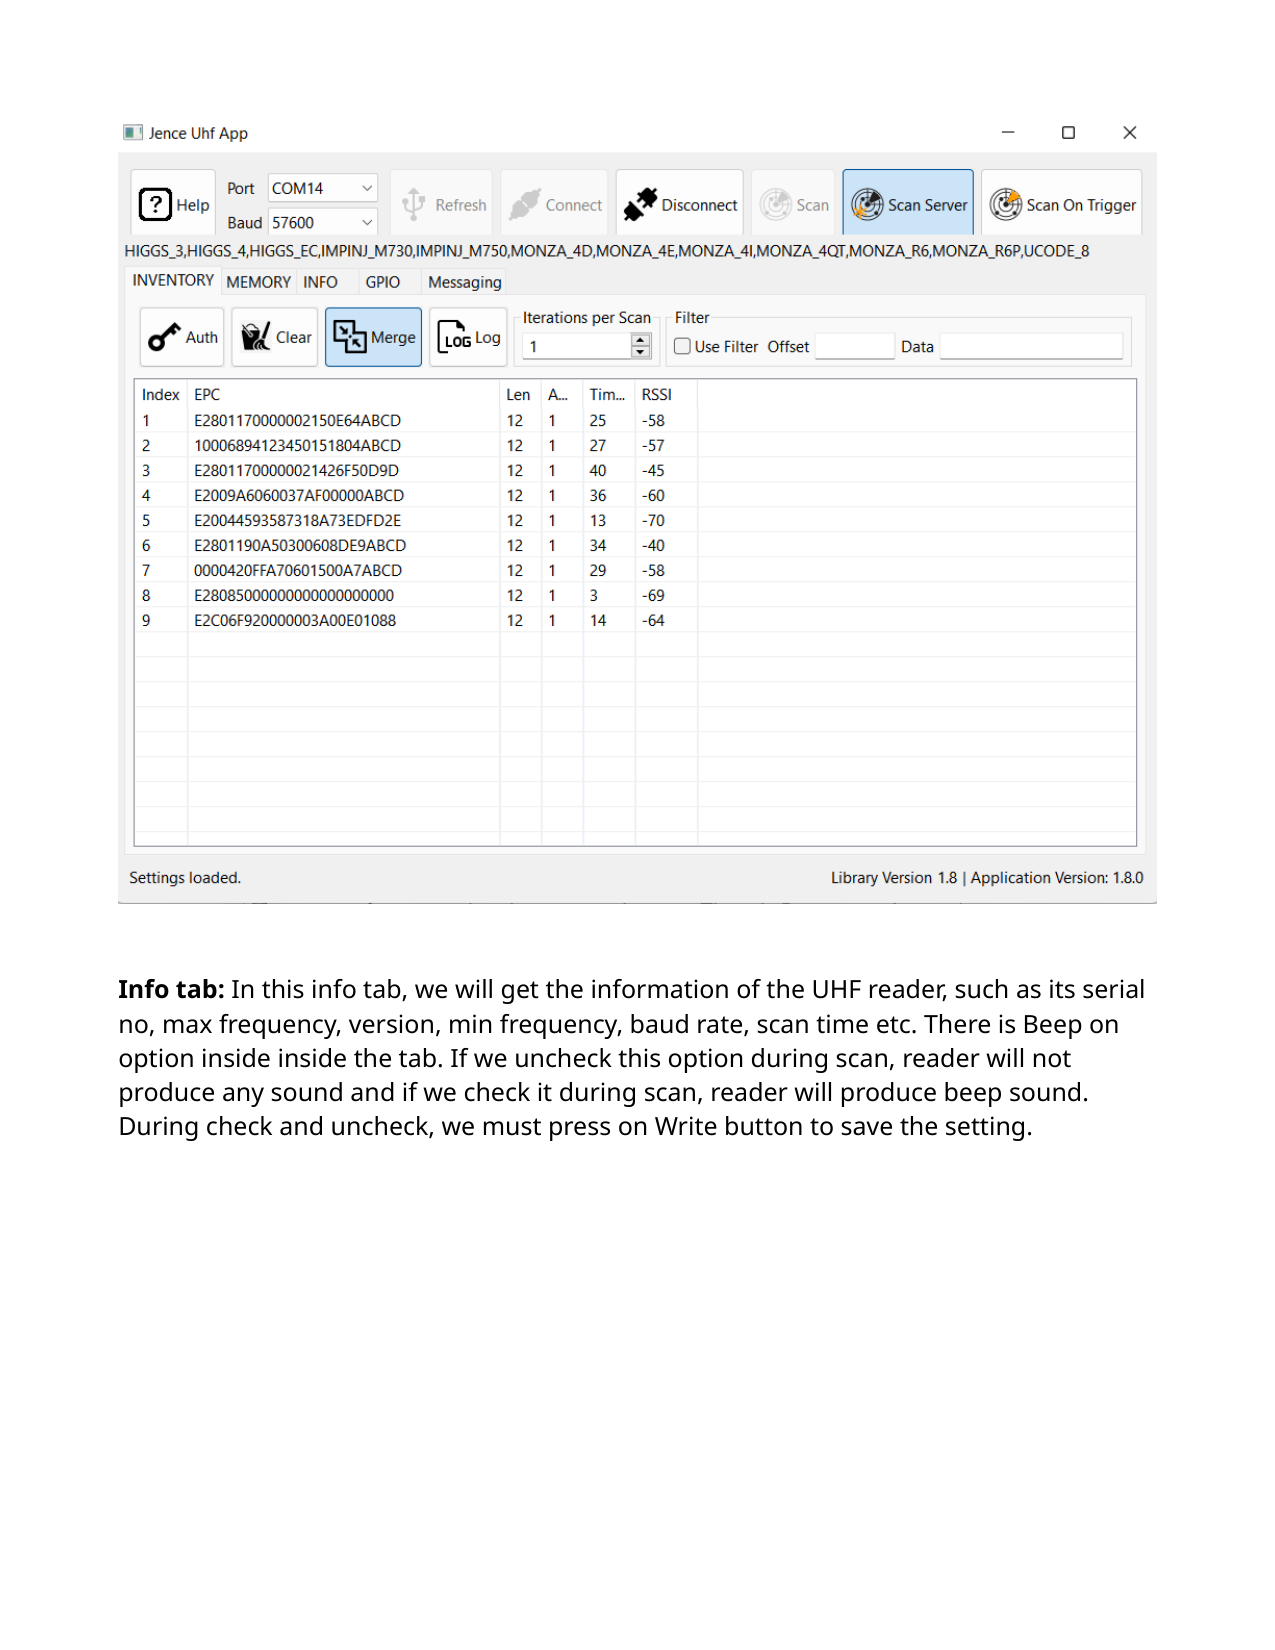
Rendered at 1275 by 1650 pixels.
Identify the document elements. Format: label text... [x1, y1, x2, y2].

text Info tab: In this info tab, we will get the information of the UHF reader, such as its serial no, max frequency, version, min frequency, baud rate, scan time etc. There is Beep on option inside inside the tab. If we uncheck this option during scan, reader will not produce any sound and if we check it during scan, reader will produce beep sound. During check and uncheck, we must press on Write button to save the setting. [118, 972, 1157, 1142]
picture [118, 118, 1157, 904]
